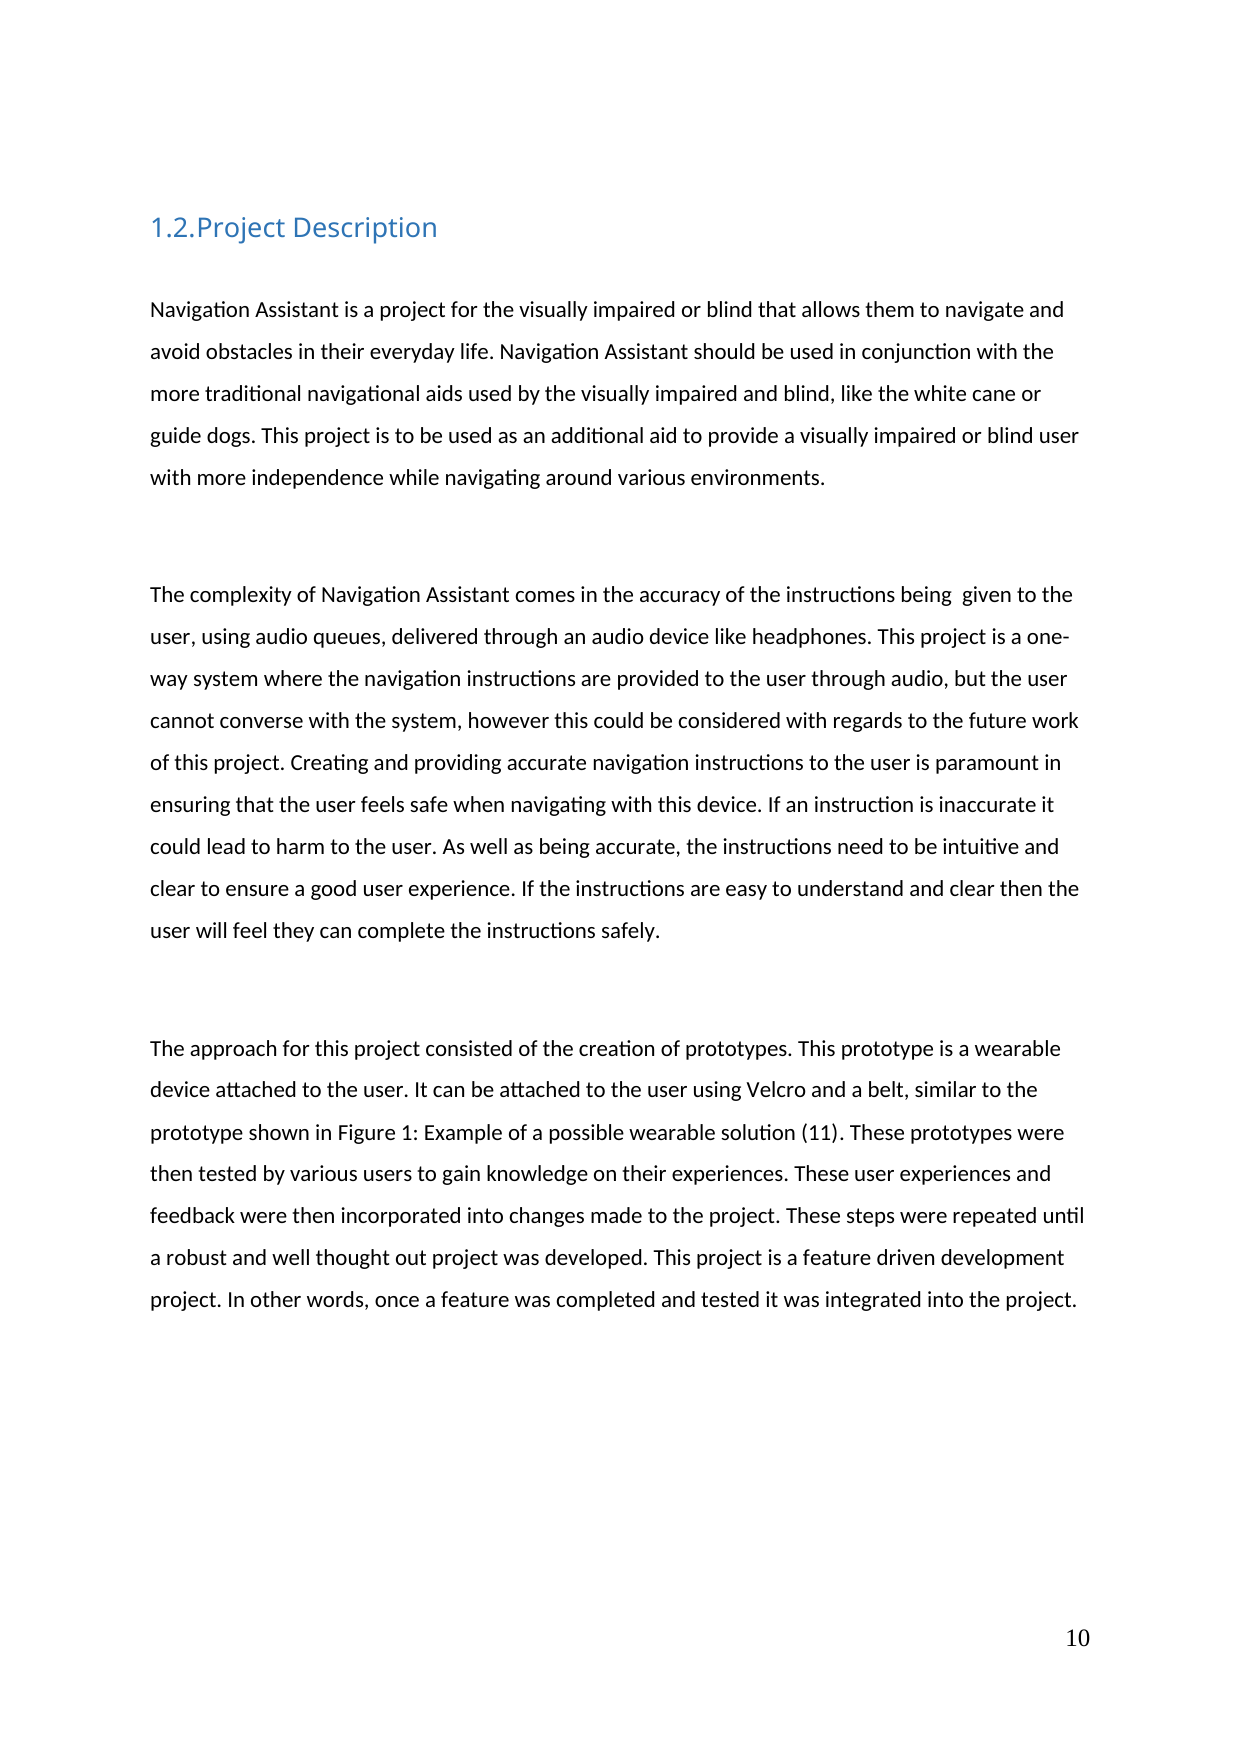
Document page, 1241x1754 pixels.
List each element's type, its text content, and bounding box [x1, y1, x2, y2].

text The complexity of Navigation Assistant comes in the accuracy of the instructions being given to the user, using audio queues, delivered through an audio device like headphones. This project is a one-way system where the navigation instructions are provided to the user through audio, but the user cannot converse with the system, however this could be considered with regards to the future work of this project. Creating and providing accurate navigation instructions to the user is paramount in ensuring that the user feels safe when navigating with this device. If an instruction is inaccurate it could lead to harm to the user. As well as being accurate, the instructions need to be intuitive and clear to ensure a good user experience. If the instructions are easy to understand and clear then the user will feel they can complete the instructions safely. [150, 581, 1090, 944]
subtitle Project Description [150, 209, 1090, 246]
text The approach for this project consisted of the creation of prototypes. This prototype is a wearable device attached to the user. It can be attached to the user using Velcro and a belt, similar to the prototype shown in Figure 1. These prototypes were then tested by various users to gain knowledge on their experiences. These user experiences and feedback were then incorporated into changes made to the project. These steps were repeated until a robust and well thought out project was developed. This project is a feature driven development project. In other words, once a feature was completed and tested it was integrated into the project. [150, 1034, 1090, 1313]
text Navigation Assistant is a project for the visually impaired or blind that allows them to navigate and avoid obstacles in their everyday life. Navigation Assistant should be used in conjunction with the more traditional navigational aids used by the visually impaired and blind, like the white cane or guide dogs. This project is to be used as an additional aid to provide a visually impaired or blind user with more independence while navigating around various environments. [150, 295, 1090, 491]
